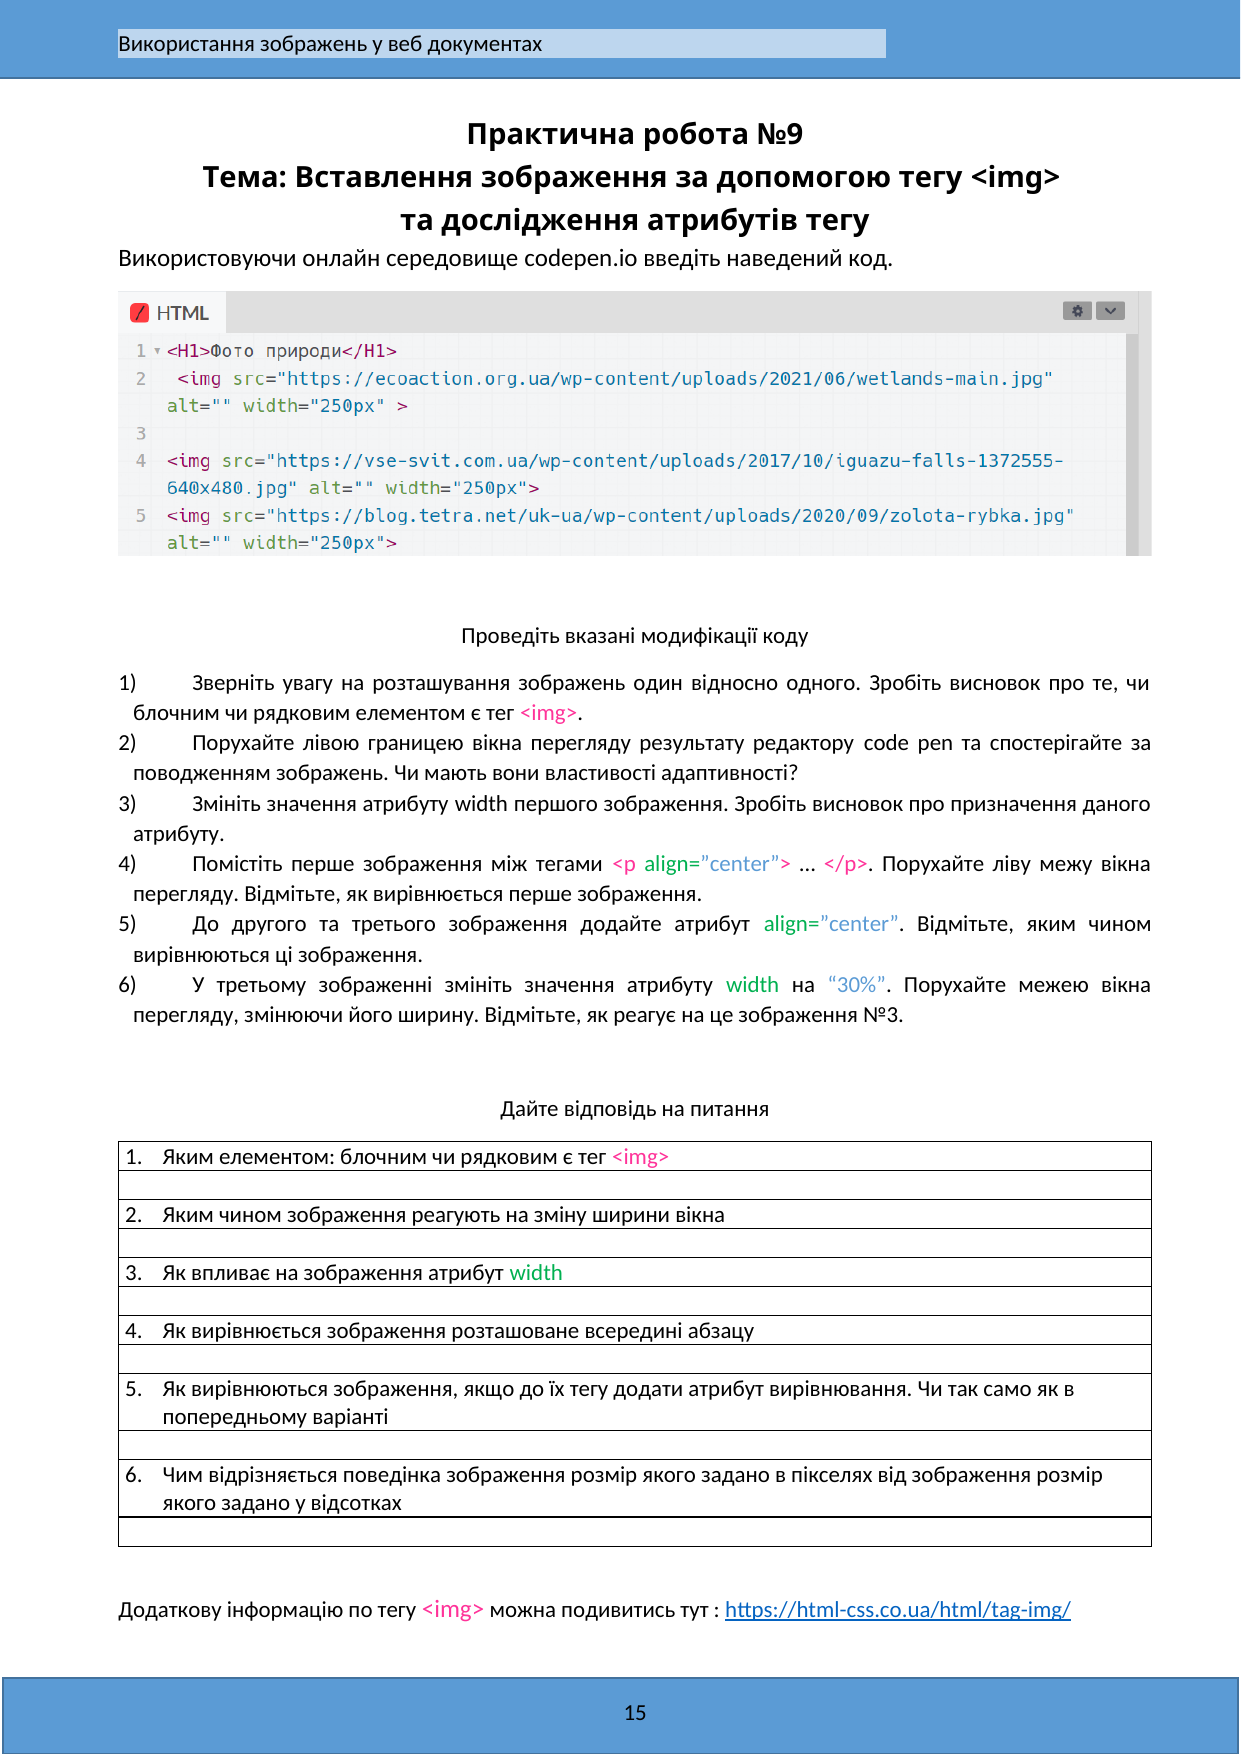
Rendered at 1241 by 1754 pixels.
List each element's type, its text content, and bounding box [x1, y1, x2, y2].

list До другого та третього зображення додайте атрибут align=”center”. Відмітьте, яким чином вирівнюються ці зображення. [118, 909, 1152, 968]
table_cell Як вирівнюються зображення, якщо до їх тегу додати атрибут вирівнювання. Чи так само як в попередньому варіанті [119, 1374, 1151, 1430]
table_cell [119, 1345, 1151, 1373]
text Проведіть вказані модифікації коду [118, 621, 1152, 649]
table_cell [119, 1229, 1151, 1257]
table_cell [119, 1518, 1151, 1546]
subtitle Практична робота №9 Тема: Вставлення зображення за допомогою тегу <img> та дослідження атрибутів тегу [118, 113, 1152, 239]
text Дайте відповідь на питання [118, 1094, 1152, 1122]
list Помістіть перше зображення між тегами <p align=”center”> … </p>. Порухайте ліву межу вікна перегляду. Відмітьте, як вирівнюється перше зображення. [118, 849, 1152, 907]
table_cell Яким чином зображення реагують на зміну ширини вікна [119, 1200, 1151, 1228]
list У третьому зображенні змініть значення атрибуту width на “30%”. Порухайте межею вікна перегляду, змінюючи його ширину. Відмітьте, як реагує на це зображення №3. [118, 970, 1152, 1028]
table_cell Чим відрізняється поведінка зображення розмір якого задано в пікселях від зображення розмір якого задано у відсотках [119, 1460, 1151, 1516]
list Змініть значення атрибуту width першого зображення. Зробіть висновок про призначення даного атрибуту. [118, 789, 1152, 847]
table_cell Як впливає на зображення атрибут width [119, 1258, 1151, 1286]
text Додаткову інформацію по тегу <img> можна подивитись тут : https://html-css.co.ua/html/tag-img/ [118, 1593, 1152, 1624]
text Використовуючи онлайн середовище codepen.io введіть наведений код. [118, 242, 1152, 272]
table_cell [119, 1287, 1151, 1315]
table_header Яким елементом: блочним чи рядковим є тег <img> [119, 1142, 1151, 1170]
table_cell [119, 1171, 1151, 1199]
table_cell Як вирівнюється зображення розташоване всередині абзацу [119, 1316, 1151, 1344]
picture [118, 291, 1152, 556]
list Порухайте лівою границею вікна перегляду результату редактору code pen та спостерігайте за поводженням зображень. Чи мають вони властивості адаптивності? [118, 728, 1152, 786]
table_cell [119, 1431, 1151, 1459]
list Зверніть увагу на розташування зображень один відносно одного. Зробіть висновок про те, чи блочним чи рядковим елементом є тег <img>. [118, 668, 1152, 726]
